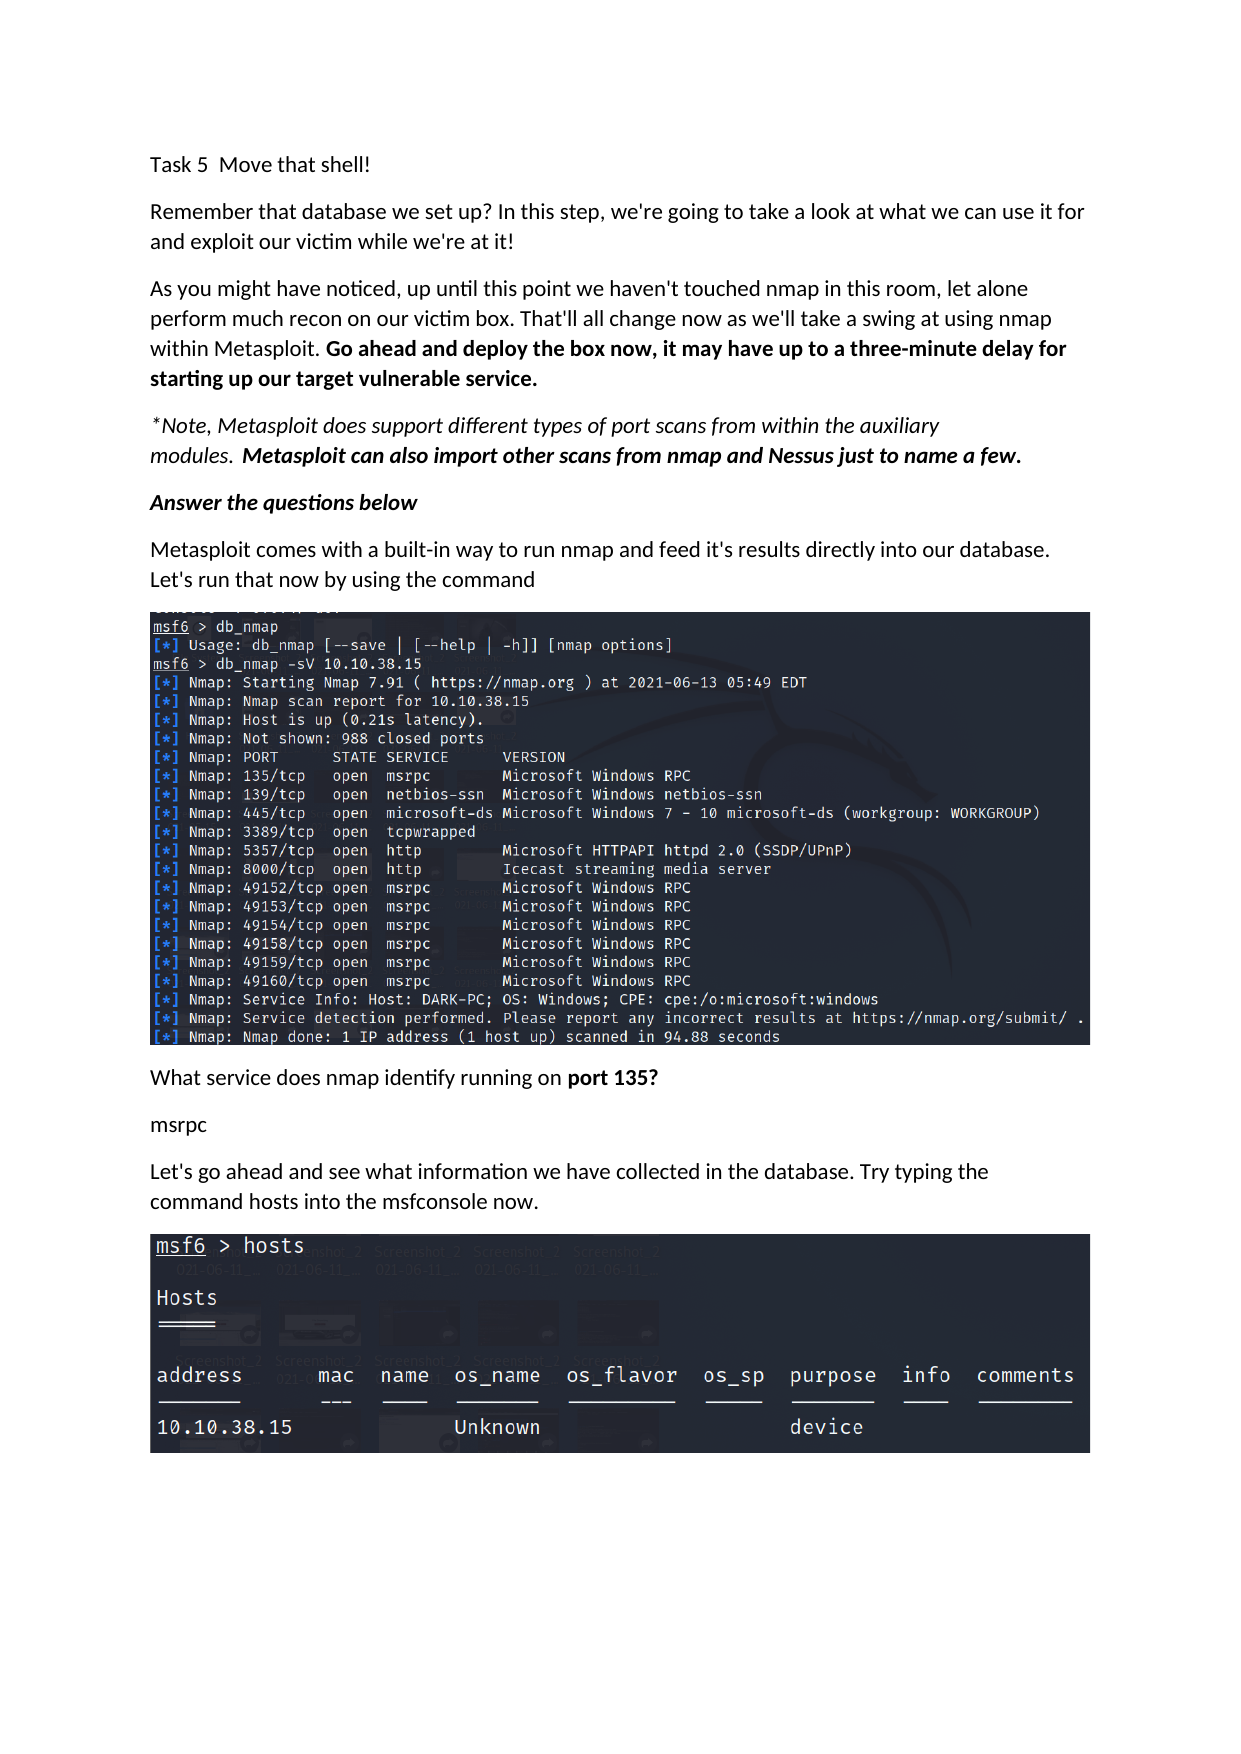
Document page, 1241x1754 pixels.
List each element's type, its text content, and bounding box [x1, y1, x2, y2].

text Remember that database we set up? In this step, we're going to take a look at what we can use it for and exploit our victim while we're at it! [150, 197, 1090, 255]
text Task 5 Move that shell! [150, 150, 1090, 178]
text Answer the questions below [150, 488, 1090, 517]
text As you might have noticed, up until this point we haven't touched nmap in this room, let alone perform much recon on our victim box. That'll all change now as we'll take a swing at using nmap within Metasploit. Go ahead and deploy the box now, it may have up to a three-minute delay for starting up our target vulnerable service. [150, 274, 1090, 393]
text What service does nmap identify running on port 135? [150, 1063, 1090, 1091]
text *Note, Metasploit does support different types of port scans from within the auxiliary modules. Metasploit can also import other scans from nmap and Nessus just to name a few. [150, 411, 1090, 470]
picture [150, 1234, 1091, 1453]
text Metasploit comes with a built-in way to run nmap and feed it's results directly into our database. Let's run that now by using the command [150, 535, 1090, 594]
text msrpc [150, 1110, 1090, 1138]
text Let's go ahead and see what information we have collected in the database. Try typing the command hosts into the msfconsole now. [150, 1157, 1090, 1215]
picture [150, 612, 1091, 1045]
